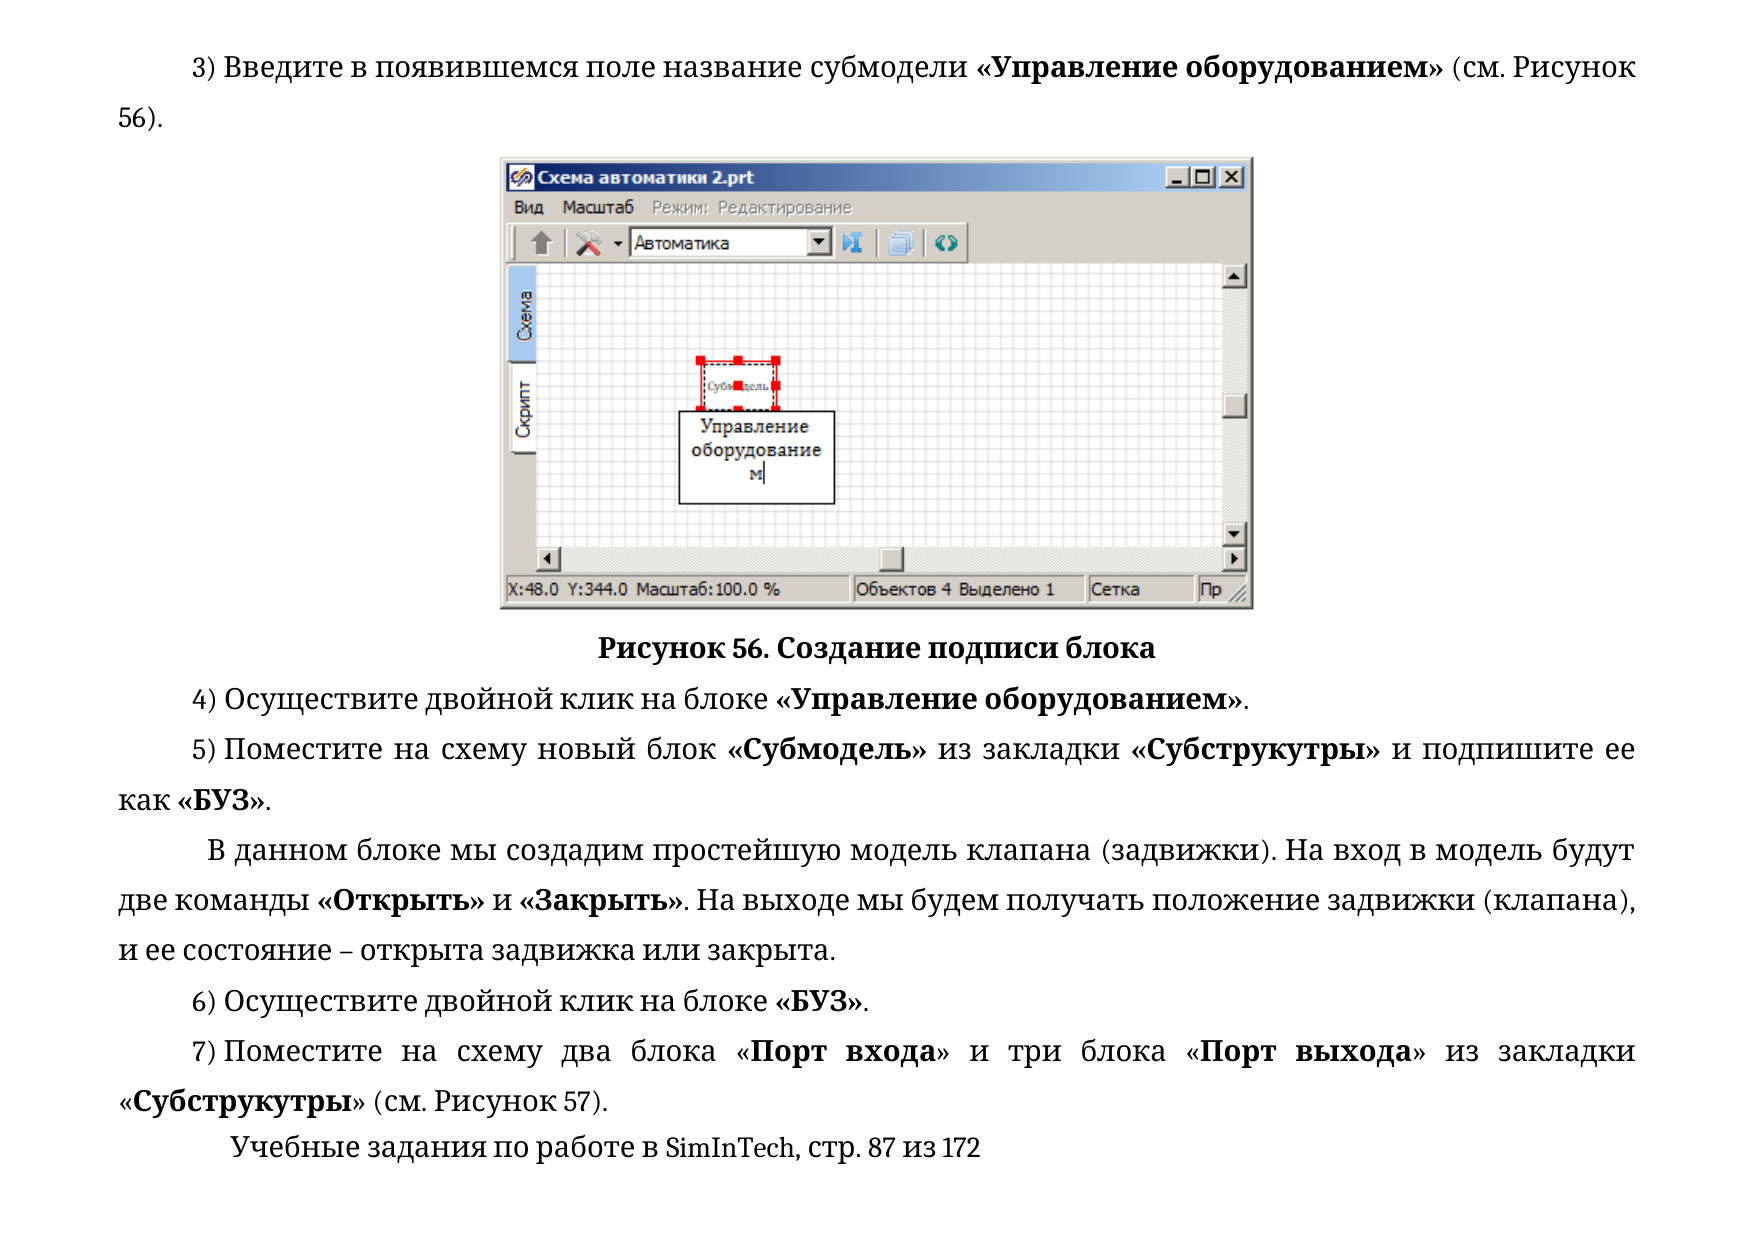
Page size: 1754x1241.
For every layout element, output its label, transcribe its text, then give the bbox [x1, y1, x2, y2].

list Осуществите двойной клик на блоке «БУЗ». [118, 985, 1636, 1018]
list Осуществите двойной клик на блоке «Управление оборудованием». [118, 683, 1636, 717]
list Поместите на схему новый блок «Субмодель» из закладки «Субструкутры» и подпишите ее как «БУЗ». [118, 733, 1636, 817]
picture [494, 151, 1259, 616]
text В данном блоке мы создадим простейшую модель клапана (задвижки). На вход в модель будут две команды «Открыть» и «Закрыть». На выходе мы будем получать положение задвижки (клапана), и ее состояние – открыта задвижка или закрыта. [118, 834, 1636, 968]
